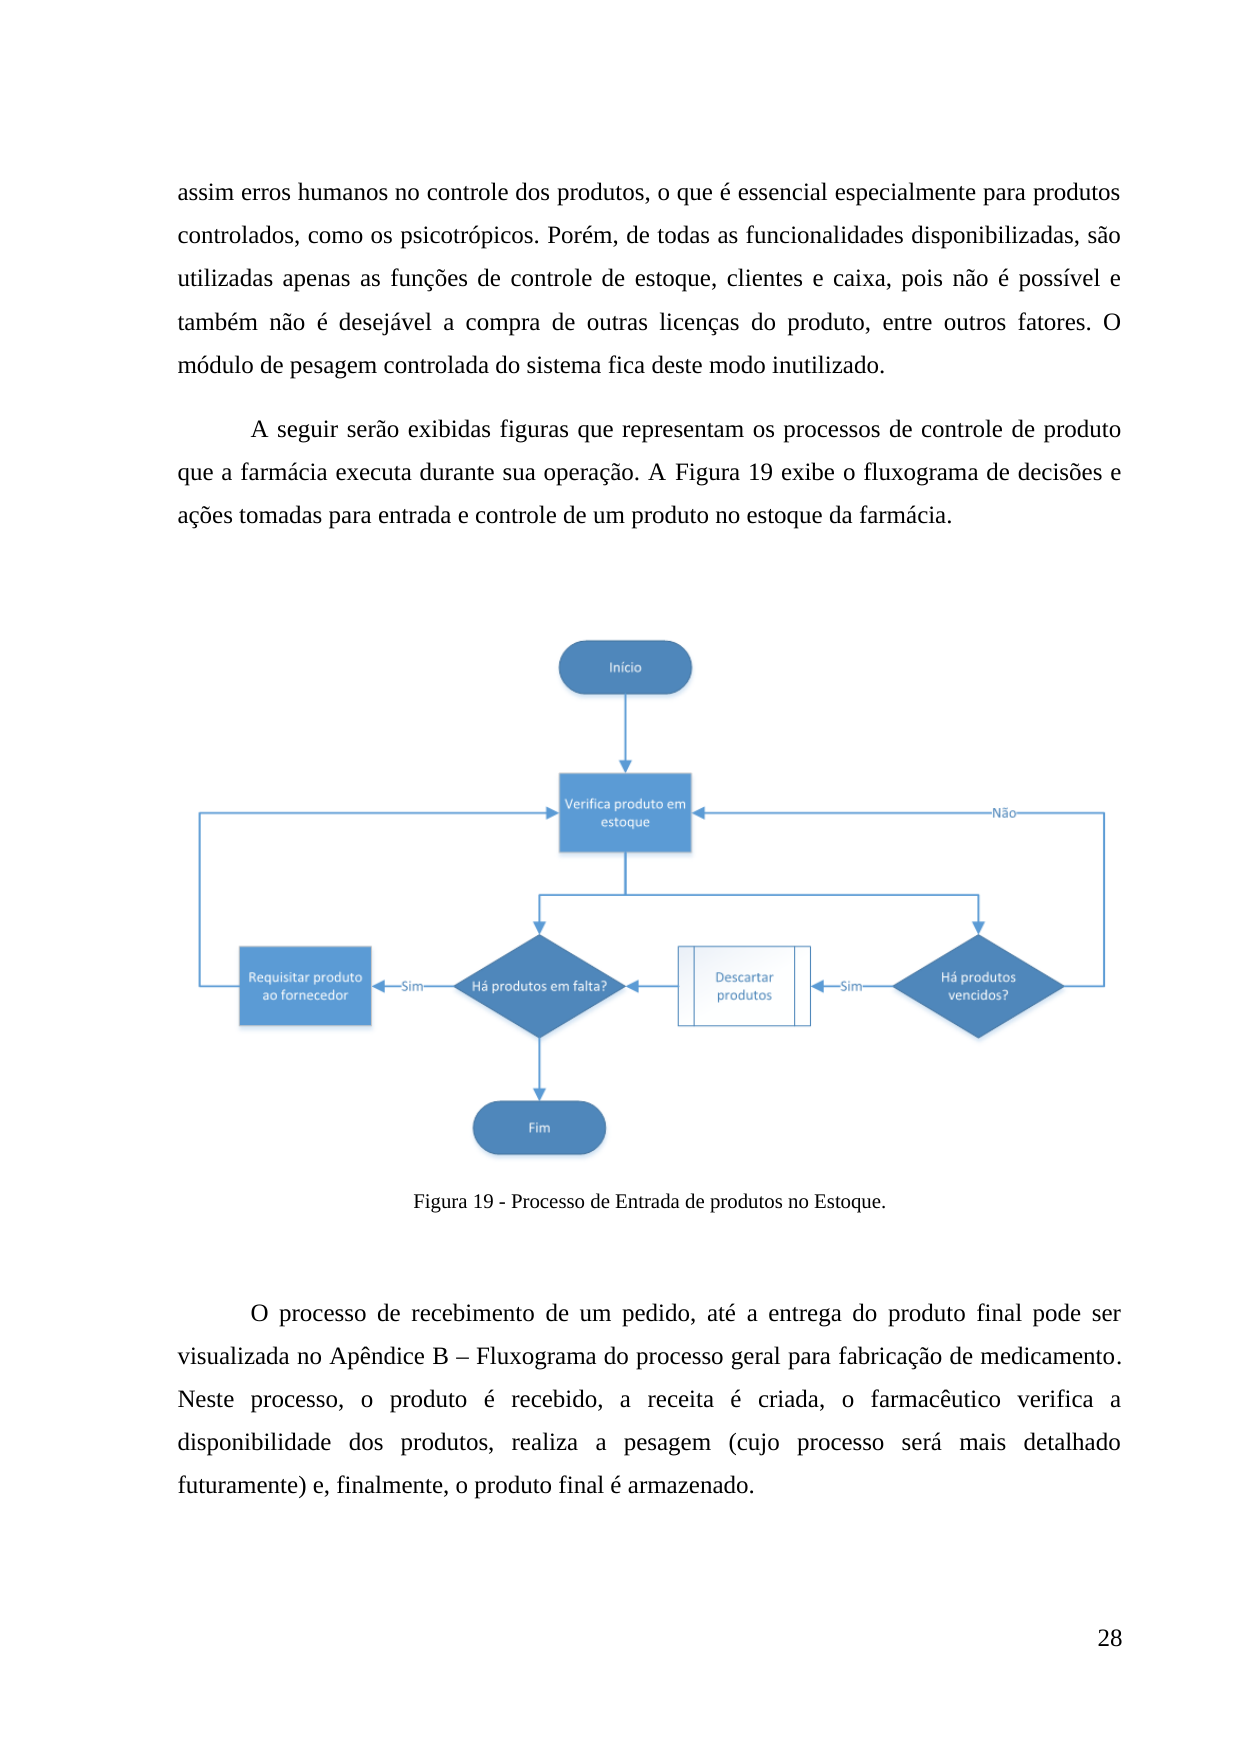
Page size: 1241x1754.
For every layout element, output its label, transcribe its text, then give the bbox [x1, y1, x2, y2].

picture [177, 627, 1118, 1189]
text A seguir serão exibidas figuras que representam os processos de controle de produto que a farmácia executa durante sua operação. A exibe o fluxograma de decisões e ações tomadas para entrada e controle de um produto no estoque da farmácia. [177, 414, 1122, 529]
text Figura 19 - Processo de Entrada de produtos no Estoque. [177, 1189, 1122, 1213]
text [177, 177, 1122, 378]
text O processo de recebimento de um pedido, até a entrega do produto final pode ser visualizada no Apêndice B – Fluxograma do processo geral para fabricação de medicamento. Neste processo, o produto é recebido, a receita é criada, o farmacêutico verifica a disponibilidade dos produtos, realiza a pesagem (cujo processo será mais detalhado futuramente) e, finalmente, o produto final é armazenado. [177, 1298, 1122, 1499]
